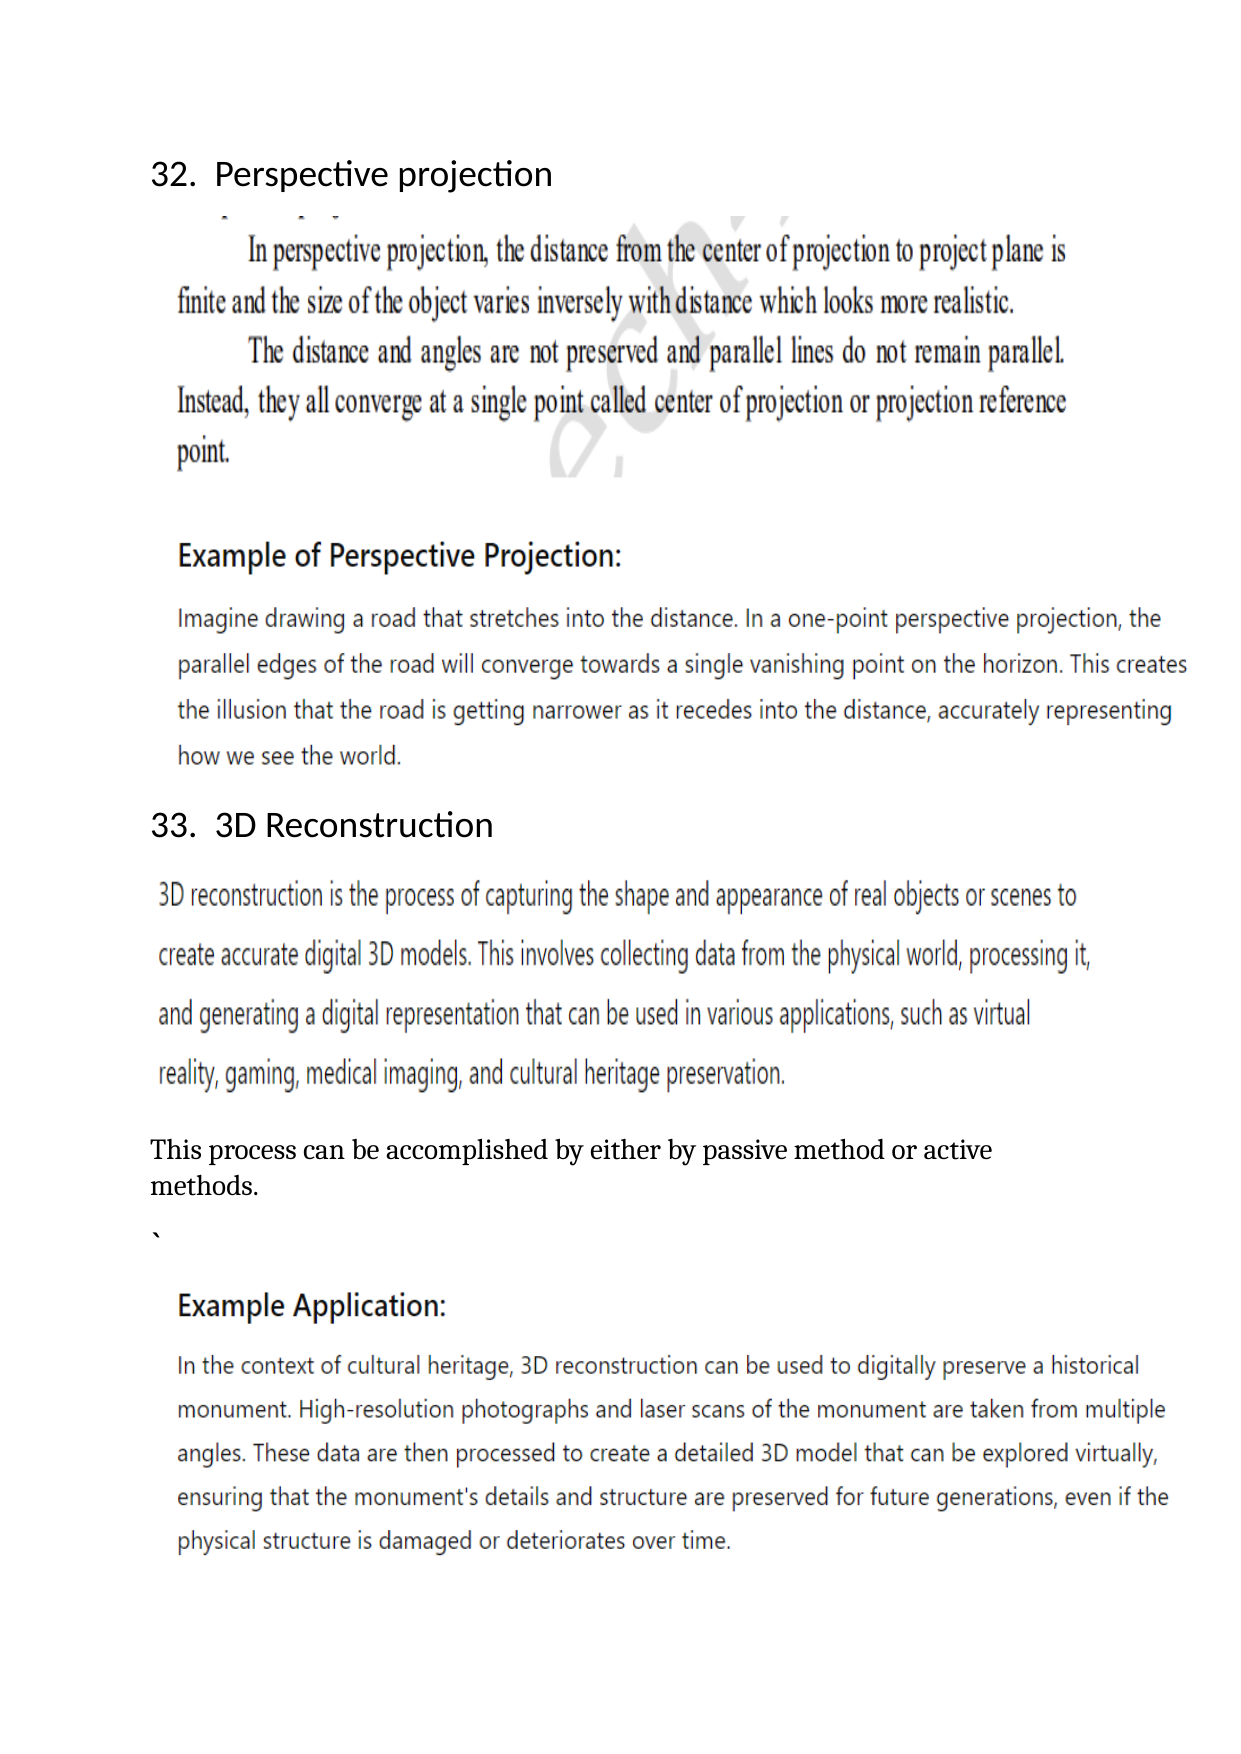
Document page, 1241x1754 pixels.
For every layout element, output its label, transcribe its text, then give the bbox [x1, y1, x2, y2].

text ` [150, 1222, 1090, 1270]
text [150, 150, 1090, 196]
picture [150, 216, 1091, 495]
text This process can be accomplished by either by passive method or active methods. [150, 1133, 1090, 1203]
text 33. 3D Reconstruction [150, 801, 1090, 847]
picture [150, 513, 1202, 783]
picture [150, 867, 1091, 1113]
picture [150, 1270, 1184, 1584]
